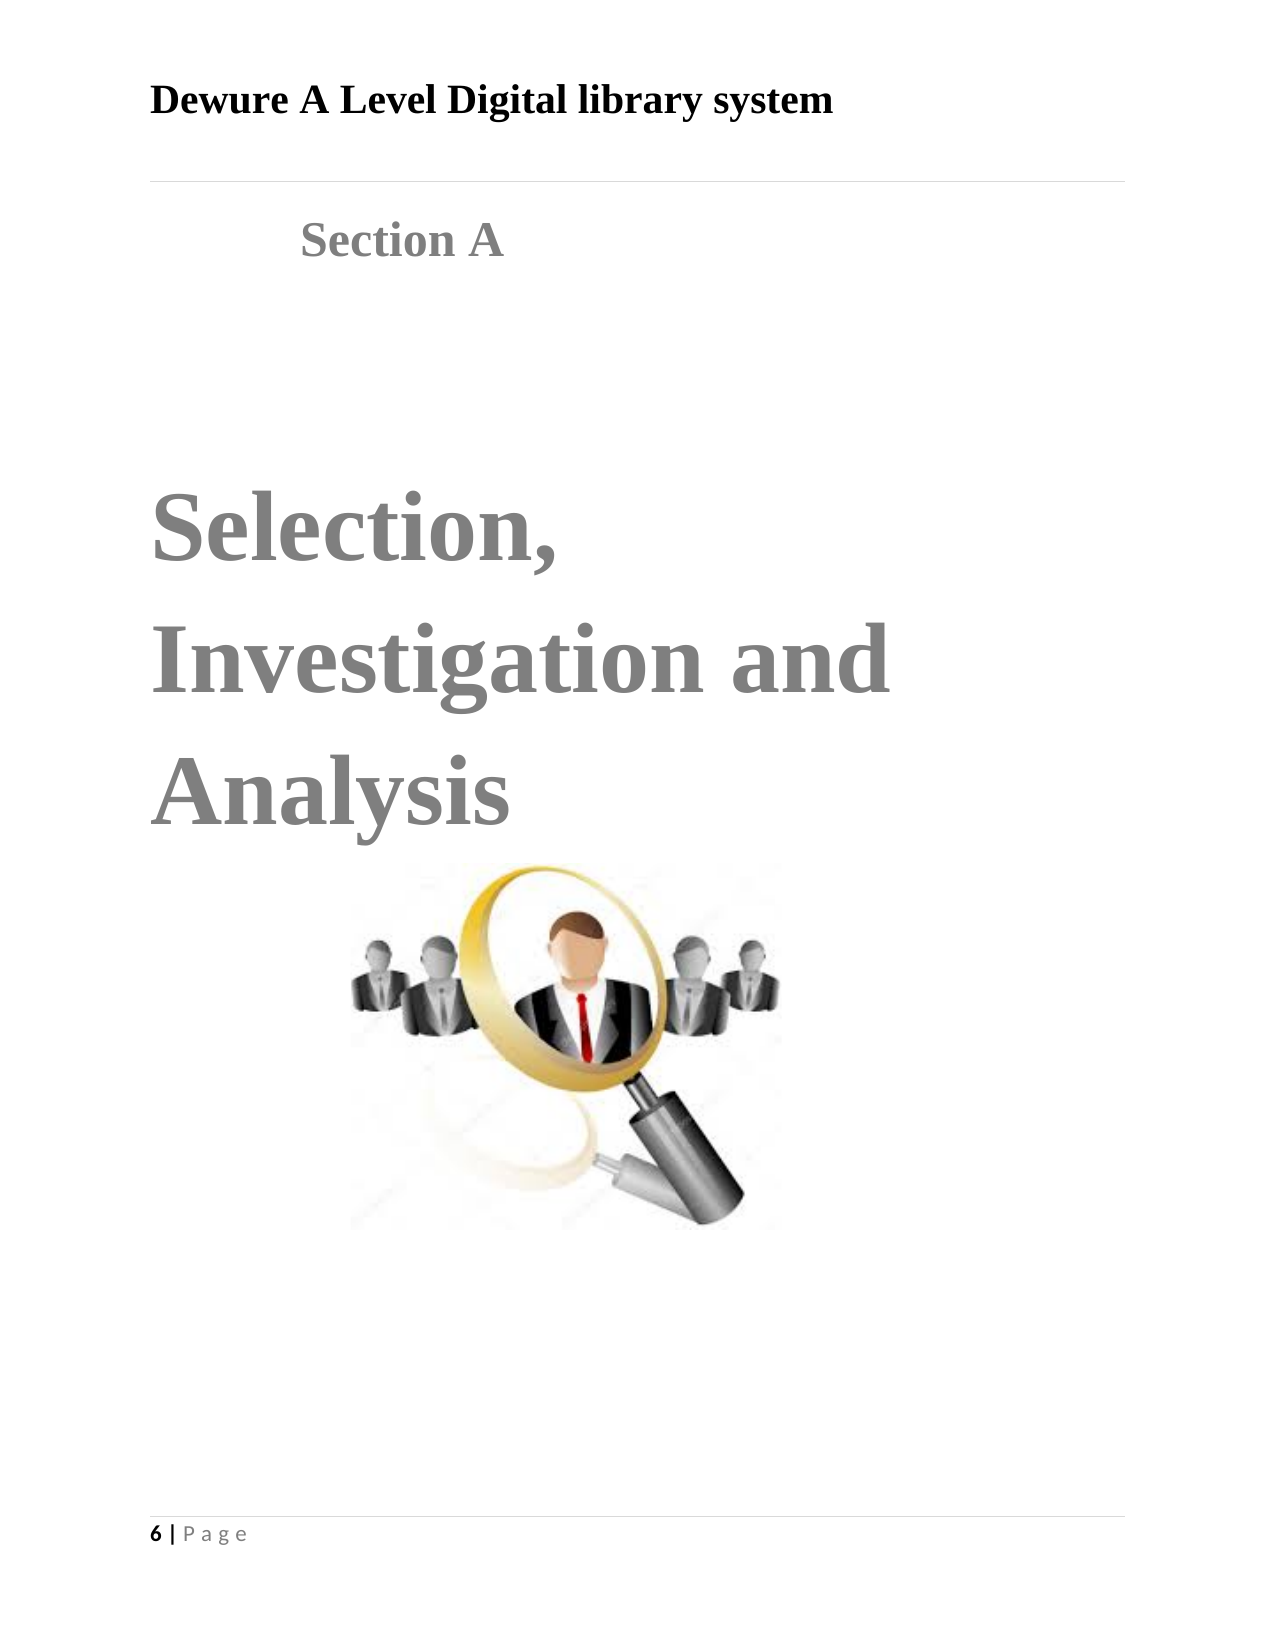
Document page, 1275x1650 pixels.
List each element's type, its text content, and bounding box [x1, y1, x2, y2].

picture [350, 863, 782, 1230]
subtitle Section A [150, 210, 1125, 268]
subtitle Selection, Investigation and Analysis [150, 467, 1125, 846]
